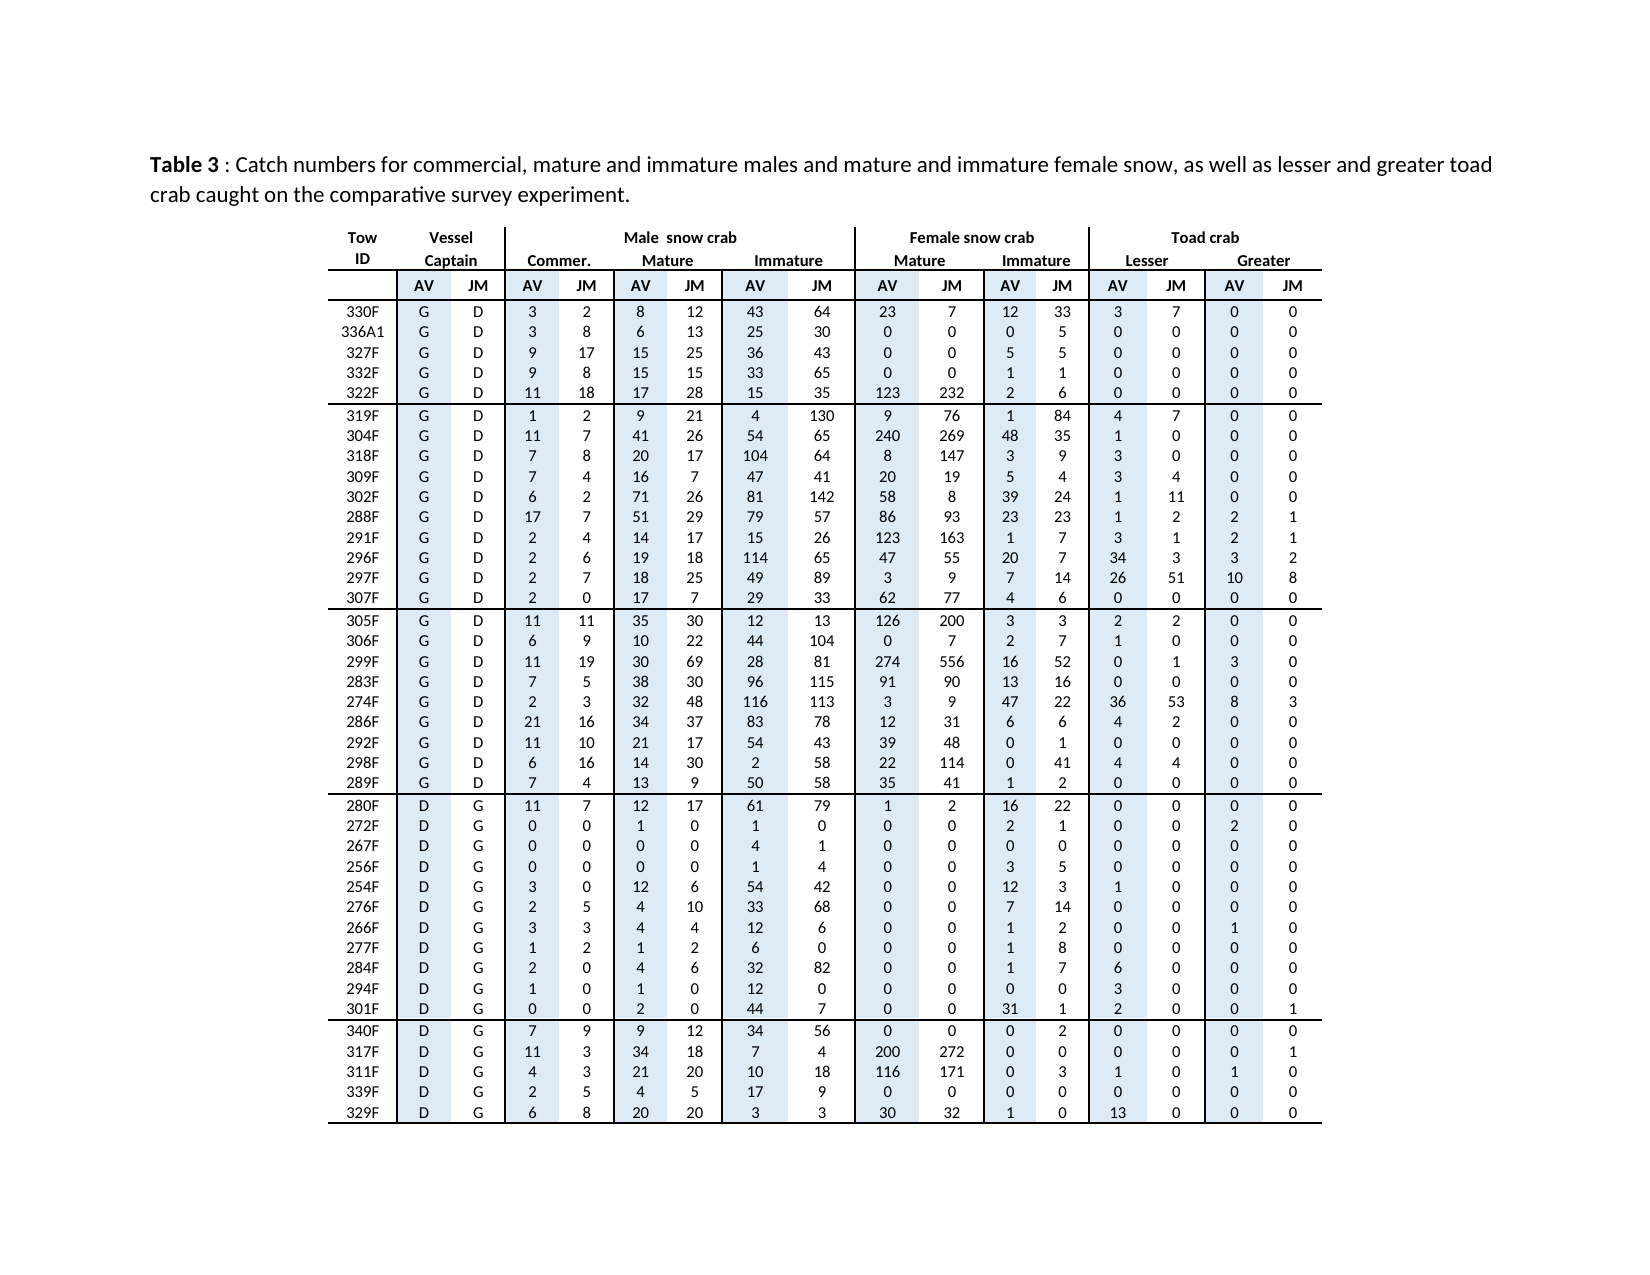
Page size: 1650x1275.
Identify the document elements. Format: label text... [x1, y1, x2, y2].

table_cell 18 [559, 383, 613, 403]
table_cell Immature [984, 248, 1088, 269]
table_cell 5 [985, 342, 1036, 362]
table_cell 47 [985, 691, 1036, 712]
table_cell D [398, 917, 451, 937]
table_cell 79 [723, 507, 788, 527]
table_cell 0 [1090, 836, 1147, 856]
table_cell 3 [1090, 466, 1147, 486]
table_cell 330F [328, 301, 396, 322]
table_cell 7 [1147, 301, 1204, 322]
table_cell 12 [723, 978, 788, 998]
table_cell 14 [1036, 567, 1088, 588]
table_cell 42 [789, 876, 854, 897]
table_cell 25 [668, 342, 721, 362]
table_cell 0 [1206, 362, 1263, 383]
table_cell 0 [1090, 856, 1147, 876]
table_cell 232 [920, 383, 983, 403]
table_cell 7 [1036, 958, 1088, 978]
table_cell 1 [1147, 651, 1204, 671]
table_cell 58 [856, 486, 919, 507]
table_cell D [451, 691, 504, 712]
table_cell 1 [1090, 631, 1147, 651]
table_cell 2 [1090, 610, 1147, 631]
table_cell 3 [1090, 978, 1147, 998]
table_cell G [451, 836, 504, 856]
table_cell 200 [856, 1041, 919, 1061]
table_cell 280F [328, 795, 396, 815]
table_cell 0 [559, 998, 613, 1018]
table_cell 2 [723, 752, 788, 773]
table_cell 2 [1036, 1021, 1088, 1041]
table_cell 0 [1090, 917, 1147, 937]
table_cell AV [615, 271, 667, 299]
table_cell 1 [1090, 876, 1147, 897]
table_cell 39 [856, 732, 919, 752]
table_cell 6 [1090, 958, 1147, 978]
table_cell G [398, 527, 451, 547]
table_cell 3 [856, 691, 919, 712]
table_cell G [451, 897, 504, 917]
table_cell 6 [789, 917, 854, 937]
table_cell 3 [1147, 547, 1204, 567]
table_cell 36 [1090, 691, 1147, 712]
table_cell 18 [615, 567, 667, 588]
table_cell 26 [668, 486, 721, 507]
table_cell 276F [328, 897, 396, 917]
table_cell D [451, 610, 504, 631]
table_cell 256F [328, 856, 396, 876]
table_cell 17 [668, 732, 721, 752]
table_cell 19 [920, 466, 983, 486]
table_cell 5 [559, 897, 613, 917]
table_cell 6 [723, 937, 788, 958]
table_cell 3 [506, 301, 559, 322]
table_cell 0 [559, 588, 613, 608]
table_cell 1 [856, 795, 919, 815]
table_cell 12 [985, 301, 1036, 322]
table_cell 0 [1264, 362, 1322, 383]
table_cell JM [668, 271, 721, 299]
table_cell 58 [789, 752, 854, 773]
table_cell 0 [559, 958, 613, 978]
table_cell 24 [1036, 486, 1088, 507]
table_cell 53 [1147, 691, 1204, 712]
table_cell 0 [1206, 795, 1263, 815]
table_cell 37 [668, 712, 721, 732]
table_cell 0 [1090, 815, 1147, 836]
table_cell 104 [723, 446, 788, 466]
table_cell 44 [723, 631, 788, 651]
table_cell AV [398, 271, 451, 299]
table_cell G [451, 876, 504, 897]
table_cell 0 [1264, 486, 1322, 507]
table_cell 0 [1090, 588, 1147, 608]
table_cell 2 [1206, 527, 1263, 547]
table_cell 0 [1206, 301, 1263, 322]
table_cell 21 [615, 732, 667, 752]
table_cell 26 [668, 425, 721, 446]
table_cell 340F [328, 1021, 396, 1041]
table_cell D [398, 937, 451, 958]
table_cell 2 [1147, 610, 1204, 631]
table_cell Mature [614, 248, 722, 269]
table_cell 1 [1036, 998, 1088, 1018]
table_cell 0 [920, 362, 983, 383]
table_cell 0 [856, 998, 919, 1018]
table_cell 163 [920, 527, 983, 547]
table_cell 4 [1036, 466, 1088, 486]
table_cell 0 [1090, 795, 1147, 815]
table_cell JM [789, 271, 854, 299]
table_header Vessel [397, 227, 504, 248]
table_cell 0 [1206, 773, 1263, 793]
table_cell 7 [723, 1041, 788, 1061]
table_cell 1 [1147, 527, 1204, 547]
table_cell 7 [559, 425, 613, 446]
table_cell 0 [1090, 342, 1147, 362]
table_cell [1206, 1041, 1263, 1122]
table_cell 30 [615, 651, 667, 671]
table_cell 6 [1036, 383, 1088, 403]
table_cell 0 [1147, 795, 1204, 815]
table_cell 126 [856, 610, 919, 631]
table_cell 12 [723, 610, 788, 631]
table_cell 2 [1090, 998, 1147, 1018]
table_cell 2 [920, 795, 983, 815]
table_cell 65 [789, 362, 854, 383]
table_cell 0 [1147, 322, 1204, 342]
table_cell 0 [1264, 610, 1322, 631]
table_cell 14 [1036, 897, 1088, 917]
table_cell 49 [723, 567, 788, 588]
table_cell 0 [1147, 815, 1204, 836]
table_cell 4 [559, 466, 613, 486]
table_cell 4 [1090, 752, 1147, 773]
table_cell 0 [789, 937, 854, 958]
table_cell 200 [920, 610, 983, 631]
table_cell 12 [856, 712, 919, 732]
table_cell 0 [1147, 998, 1204, 1018]
table_cell 306F [328, 631, 396, 651]
table_cell 3 [1090, 301, 1147, 322]
table_cell 0 [1147, 631, 1204, 651]
table_cell JM [1147, 271, 1204, 299]
table_cell 1 [985, 937, 1036, 958]
table_cell 91 [856, 671, 919, 691]
table_cell 17 [668, 795, 721, 815]
table_cell 0 [559, 978, 613, 998]
table_header Toad crab [1090, 227, 1322, 248]
table_cell 34 [1090, 547, 1147, 567]
table_cell G [451, 917, 504, 937]
table_cell 13 [668, 322, 721, 342]
table_cell 9 [856, 405, 919, 425]
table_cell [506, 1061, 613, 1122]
table_cell 0 [1147, 897, 1204, 917]
table_cell 0 [1264, 446, 1322, 466]
table_cell 0 [668, 815, 721, 836]
table_cell AV [506, 271, 559, 299]
table_cell 38 [615, 671, 667, 691]
table_cell 0 [1264, 631, 1322, 651]
table_cell 113 [789, 691, 854, 712]
table_cell 284F [328, 958, 396, 978]
table_cell 17 [506, 507, 559, 527]
table_cell 0 [1206, 405, 1263, 425]
table_cell 22 [856, 752, 919, 773]
table_cell 4 [559, 527, 613, 547]
table_cell 8 [559, 446, 613, 466]
table_cell 2 [1147, 507, 1204, 527]
table_cell 299F [328, 651, 396, 671]
table_cell D [451, 527, 504, 547]
table_cell D [451, 322, 504, 342]
table_cell 0 [1147, 958, 1204, 978]
table_cell D [451, 446, 504, 466]
table_cell 3 [1206, 547, 1263, 567]
table_cell 33 [789, 588, 854, 608]
table_cell 0 [615, 856, 667, 876]
table_cell 16 [985, 795, 1036, 815]
table_cell 7 [1036, 631, 1088, 651]
table_cell 0 [1147, 588, 1204, 608]
table_cell 0 [1264, 836, 1322, 856]
table_cell 0 [1264, 301, 1322, 322]
table_cell 5 [1036, 856, 1088, 876]
table_cell 3 [1264, 691, 1322, 712]
table_cell 0 [856, 937, 919, 958]
table_cell 289F [328, 773, 396, 793]
table_cell 0 [789, 978, 854, 998]
table_cell 0 [1264, 752, 1322, 773]
table_cell G [398, 547, 451, 567]
table_cell 0 [506, 836, 559, 856]
table_cell 55 [920, 547, 983, 567]
table_cell 0 [1147, 425, 1204, 446]
table_cell 0 [1264, 876, 1322, 897]
table_cell G [398, 732, 451, 752]
table_cell 11 [506, 795, 559, 815]
table_cell 15 [723, 383, 788, 403]
table_cell 0 [856, 978, 919, 998]
table_cell 2 [1147, 712, 1204, 732]
table_cell 0 [1264, 671, 1322, 691]
table_cell 16 [559, 752, 613, 773]
table_cell 11 [506, 425, 559, 446]
table_cell 0 [856, 322, 919, 342]
table_header Female snow crab [856, 227, 1088, 248]
table_cell 25 [668, 567, 721, 588]
table_cell 11 [506, 732, 559, 752]
table_cell 0 [985, 1021, 1036, 1041]
table_cell D [451, 466, 504, 486]
table_cell 0 [856, 342, 919, 362]
table_cell 9 [668, 773, 721, 793]
table_cell G [398, 322, 451, 342]
table_cell 7 [920, 301, 983, 322]
table_cell 0 [1147, 978, 1204, 998]
table_cell G [398, 383, 451, 403]
table_cell 0 [1206, 383, 1263, 403]
table_cell 298F [328, 752, 396, 773]
table_cell 3 [1090, 446, 1147, 466]
table_cell 318F [328, 446, 396, 466]
table_cell G [398, 486, 451, 507]
table_cell 0 [1264, 588, 1322, 608]
table_cell G [398, 507, 451, 527]
table_cell 9 [559, 1021, 613, 1041]
table_cell 0 [1264, 795, 1322, 815]
table_cell Commer. [506, 248, 613, 269]
table_cell 65 [789, 425, 854, 446]
table_cell 1 [1264, 527, 1322, 547]
table_cell 123 [856, 527, 919, 547]
table_cell 54 [723, 876, 788, 897]
table_cell 71 [615, 486, 667, 507]
table_cell 0 [856, 917, 919, 937]
table_cell 6 [1036, 712, 1088, 732]
table_cell 0 [1090, 322, 1147, 342]
table_cell 0 [1147, 836, 1204, 856]
table_cell G [398, 446, 451, 466]
table_cell 3 [559, 1041, 613, 1061]
table_cell 6 [506, 631, 559, 651]
table_cell 8 [1206, 691, 1263, 712]
table_cell 5 [1036, 322, 1088, 342]
table_cell 79 [789, 795, 854, 815]
table_cell D [398, 897, 451, 917]
table_cell JM [920, 271, 983, 299]
table_cell 6 [559, 547, 613, 567]
table_cell G [451, 1021, 504, 1041]
table_cell 6 [668, 876, 721, 897]
table_cell 51 [615, 507, 667, 527]
table_cell 116 [723, 691, 788, 712]
table_cell G [398, 588, 451, 608]
table_cell 2 [506, 958, 559, 978]
table_cell 11 [1147, 486, 1204, 507]
table_cell 17 [615, 588, 667, 608]
table_cell 6 [985, 712, 1036, 732]
table_cell 33 [723, 362, 788, 383]
table_cell 47 [856, 547, 919, 567]
table_cell 1 [1264, 507, 1322, 527]
table_cell 3 [1036, 610, 1088, 631]
table_cell 0 [1264, 466, 1322, 486]
table_cell 34 [723, 1021, 788, 1041]
table_cell 51 [1147, 567, 1204, 588]
table_cell 0 [1147, 671, 1204, 691]
table_cell 0 [1264, 815, 1322, 836]
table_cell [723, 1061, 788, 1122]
table_cell 23 [985, 507, 1036, 527]
table_cell 0 [506, 998, 559, 1018]
table_cell 8 [1036, 937, 1088, 958]
table_cell Immature [722, 248, 854, 269]
table_cell 52 [1036, 651, 1088, 671]
table_cell 7 [506, 1021, 559, 1041]
table_cell 7 [559, 795, 613, 815]
table_cell D [398, 856, 451, 876]
table_cell 0 [1206, 425, 1263, 446]
table_cell 556 [920, 651, 983, 671]
table_cell 0 [1264, 405, 1322, 425]
table_cell G [398, 651, 451, 671]
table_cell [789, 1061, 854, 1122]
table_cell 0 [856, 815, 919, 836]
table_cell 30 [668, 610, 721, 631]
table_cell D [451, 342, 504, 362]
table_cell 7 [559, 507, 613, 527]
table_cell 76 [920, 405, 983, 425]
table_cell 65 [789, 547, 854, 567]
table_cell 292F [328, 732, 396, 752]
table_cell 16 [985, 651, 1036, 671]
table_cell D [451, 507, 504, 527]
table_cell 8 [559, 362, 613, 383]
table_cell 0 [1090, 383, 1147, 403]
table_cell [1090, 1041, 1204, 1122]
table_cell 288F [328, 507, 396, 527]
table_cell 2 [1264, 547, 1322, 567]
table_cell 1 [506, 978, 559, 998]
table_cell G [451, 795, 504, 815]
table_cell 0 [1147, 446, 1204, 466]
table_cell 266F [328, 917, 396, 937]
table_cell 10 [668, 897, 721, 917]
table_cell 19 [615, 547, 667, 567]
table_cell 327F [328, 342, 396, 362]
table_cell D [398, 836, 451, 856]
table_cell 0 [668, 856, 721, 876]
table_cell 6 [668, 958, 721, 978]
table_cell 0 [1206, 1021, 1263, 1041]
table_cell 21 [668, 405, 721, 425]
table_cell 12 [615, 876, 667, 897]
table_cell 1 [1206, 917, 1263, 937]
table_cell 56 [789, 1021, 854, 1041]
table_cell 0 [1206, 322, 1263, 342]
table_cell G [398, 691, 451, 712]
table_cell 332F [328, 362, 396, 383]
table_cell 0 [1206, 342, 1263, 362]
table_cell 1 [506, 405, 559, 425]
table_cell 8 [1264, 567, 1322, 588]
table_cell AV [1090, 271, 1147, 299]
table_cell D [451, 732, 504, 752]
table_cell 0 [920, 897, 983, 917]
table_cell 6 [506, 752, 559, 773]
table_cell 0 [668, 978, 721, 998]
table_cell 0 [1206, 937, 1263, 958]
table_cell Mature [856, 248, 984, 269]
table_cell 23 [856, 301, 919, 322]
table_cell [328, 271, 396, 299]
table_cell 4 [615, 917, 667, 937]
table_cell 0 [1090, 897, 1147, 917]
table_cell 5 [985, 466, 1036, 486]
table_cell 1 [1264, 998, 1322, 1018]
table_cell G [398, 567, 451, 588]
table_cell D [451, 383, 504, 403]
table_cell 1 [985, 362, 1036, 383]
table_cell 12 [615, 795, 667, 815]
table_cell 317F [328, 1041, 396, 1061]
table_cell 57 [789, 507, 854, 527]
table_cell 297F [328, 567, 396, 588]
table_cell 6 [506, 486, 559, 507]
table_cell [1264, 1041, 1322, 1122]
table_cell 115 [789, 671, 854, 691]
table_cell 23 [1036, 507, 1088, 527]
table_cell 30 [668, 752, 721, 773]
table_cell 19 [559, 651, 613, 671]
table_cell 0 [559, 876, 613, 897]
table_cell 35 [856, 773, 919, 793]
table_cell 319F [328, 405, 396, 425]
table_cell G [398, 425, 451, 446]
table_cell 0 [1090, 671, 1147, 691]
table_cell 9 [1036, 446, 1088, 466]
table_cell 0 [1206, 998, 1263, 1018]
table_cell 28 [723, 651, 788, 671]
table_cell 7 [506, 446, 559, 466]
table_cell 2 [559, 301, 613, 322]
table_cell D [398, 876, 451, 897]
table_cell 41 [1036, 752, 1088, 773]
table_cell 62 [856, 588, 919, 608]
table_cell 33 [723, 897, 788, 917]
table_cell 5 [559, 671, 613, 691]
table_cell 0 [856, 897, 919, 917]
table_cell 50 [723, 773, 788, 793]
table_cell 0 [1090, 937, 1147, 958]
table_cell 32 [615, 691, 667, 712]
table_cell 0 [1264, 773, 1322, 793]
table_cell 3 [559, 917, 613, 937]
table_cell 83 [723, 712, 788, 732]
table_cell 304F [328, 425, 396, 446]
table_cell 48 [985, 425, 1036, 446]
table_cell 240 [856, 425, 919, 446]
table_cell 48 [920, 732, 983, 752]
table_cell 29 [723, 588, 788, 608]
table_cell D [451, 301, 504, 322]
table_cell 69 [668, 651, 721, 671]
table_cell D [398, 978, 451, 998]
table_cell 13 [615, 773, 667, 793]
table_cell 283F [328, 671, 396, 691]
table_cell 0 [1090, 1021, 1147, 1041]
table_cell Captain [397, 248, 504, 269]
table_cell 4 [668, 917, 721, 937]
table_cell 41 [920, 773, 983, 793]
table_cell 9 [920, 691, 983, 712]
table_cell 22 [1036, 691, 1088, 712]
table_cell 269 [920, 425, 983, 446]
table_cell D [451, 425, 504, 446]
table_cell G [398, 671, 451, 691]
table_cell AV [856, 271, 919, 299]
table_cell 43 [789, 732, 854, 752]
table_cell 4 [615, 897, 667, 917]
table_cell 43 [789, 342, 854, 362]
table_cell 34 [615, 712, 667, 732]
table_cell 294F [328, 978, 396, 998]
table_cell 0 [559, 815, 613, 836]
table_cell 0 [1147, 342, 1204, 362]
table_cell 35 [789, 383, 854, 403]
table_cell D [398, 958, 451, 978]
table_cell G [398, 405, 451, 425]
table_cell 0 [1206, 671, 1263, 691]
table_cell 90 [920, 671, 983, 691]
table_cell 22 [668, 631, 721, 651]
table_cell 5 [1036, 342, 1088, 362]
table_cell 61 [723, 795, 788, 815]
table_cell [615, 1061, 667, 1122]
table_cell D [451, 671, 504, 691]
table_cell 2 [1206, 815, 1263, 836]
table_cell 7 [506, 466, 559, 486]
table_cell 0 [920, 815, 983, 836]
table_cell 2 [506, 567, 559, 588]
table_cell 11 [559, 610, 613, 631]
table_cell 274 [856, 651, 919, 671]
table_cell 0 [1264, 856, 1322, 876]
table_cell 89 [789, 567, 854, 588]
table_cell 0 [1090, 773, 1147, 793]
table_cell 35 [1036, 425, 1088, 446]
text Table 3 : Catch numbers for commercial, mature and immature males and mature and immature female snow, as well as lesser and greater toad crab caught on the comparative survey experiment. [150, 150, 1500, 208]
table_cell 3 [506, 322, 559, 342]
table_cell 15 [615, 342, 667, 362]
table_cell G [451, 937, 504, 958]
table_cell 0 [1147, 383, 1204, 403]
table_cell 1 [1036, 815, 1088, 836]
table_cell 9 [920, 567, 983, 588]
table_cell D [451, 752, 504, 773]
table_cell G [398, 362, 451, 383]
table_cell G [451, 1041, 504, 1061]
table_cell 277F [328, 937, 396, 958]
table_cell 0 [1264, 732, 1322, 752]
table_cell 0 [856, 362, 919, 383]
table_cell 0 [1147, 917, 1204, 937]
table_cell 6 [1036, 588, 1088, 608]
table_cell 9 [506, 342, 559, 362]
table_cell 39 [985, 486, 1036, 507]
table_cell 31 [920, 712, 983, 732]
table_cell 11 [506, 610, 559, 631]
table_cell 1 [1090, 486, 1147, 507]
table_cell 0 [920, 342, 983, 362]
table_cell 30 [668, 671, 721, 691]
table_cell 44 [723, 998, 788, 1018]
table_cell 3 [506, 876, 559, 897]
table_cell 0 [1206, 446, 1263, 466]
table_cell 0 [985, 752, 1036, 773]
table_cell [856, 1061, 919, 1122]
table_cell 2 [1036, 917, 1088, 937]
table_cell 14 [615, 752, 667, 773]
table_cell 64 [789, 301, 854, 322]
table_cell 28 [668, 383, 721, 403]
table_cell 81 [789, 651, 854, 671]
table_cell 0 [1206, 466, 1263, 486]
table_cell 301F [328, 998, 396, 1018]
table_cell 11 [506, 383, 559, 403]
table_cell G [398, 301, 451, 322]
table_cell D [451, 547, 504, 567]
table_cell 0 [920, 876, 983, 897]
table_cell 10 [615, 631, 667, 651]
table_cell 30 [789, 322, 854, 342]
table_cell AV [1206, 271, 1263, 299]
table_cell 2 [559, 405, 613, 425]
table_cell 307F [328, 588, 396, 608]
table_cell 41 [789, 466, 854, 486]
table_cell 4 [1147, 752, 1204, 773]
table_cell 18 [668, 547, 721, 567]
table_cell G [398, 631, 451, 651]
table_cell 0 [1264, 897, 1322, 917]
table_cell 272F [328, 815, 396, 836]
table_cell 7 [506, 773, 559, 793]
table_cell 7 [668, 466, 721, 486]
table_cell 13 [985, 671, 1036, 691]
table_cell 9 [615, 1021, 667, 1041]
table_cell 17 [559, 342, 613, 362]
table_cell D [451, 405, 504, 425]
table_cell 0 [985, 732, 1036, 752]
table_cell 0 [1206, 897, 1263, 917]
table_header Tow ID [328, 227, 397, 269]
table_cell 272 [920, 1041, 983, 1061]
table_cell 274F [328, 691, 396, 712]
table_cell 104 [789, 631, 854, 651]
table_cell 0 [920, 322, 983, 342]
table_cell 3 [506, 917, 559, 937]
table_cell 0 [1206, 978, 1263, 998]
table_cell 0 [1206, 958, 1263, 978]
table_cell 7 [506, 671, 559, 691]
table_cell 2 [668, 937, 721, 958]
table_cell 31 [985, 998, 1036, 1018]
table_cell 4 [789, 1041, 854, 1061]
table_cell 8 [615, 301, 667, 322]
table_cell 0 [506, 856, 559, 876]
table_cell 114 [723, 547, 788, 567]
table_cell 29 [668, 507, 721, 527]
table_cell 0 [559, 836, 613, 856]
table_cell G [398, 752, 451, 773]
table_cell 16 [1036, 671, 1088, 691]
table_cell 0 [920, 937, 983, 958]
table_cell 77 [920, 588, 983, 608]
table_cell 22 [1036, 795, 1088, 815]
table_cell G [451, 856, 504, 876]
table_cell G [451, 958, 504, 978]
table_cell Greater [1205, 248, 1322, 269]
table_cell 0 [856, 876, 919, 897]
table_cell 322F [328, 383, 396, 403]
table_cell D [398, 1041, 451, 1061]
table_cell 7 [1036, 547, 1088, 567]
table_cell 20 [985, 547, 1036, 567]
table_cell 0 [1090, 1041, 1147, 1061]
table_cell 2 [985, 383, 1036, 403]
table_cell 54 [723, 732, 788, 752]
table_cell 64 [789, 446, 854, 466]
table_cell 0 [1264, 958, 1322, 978]
table_cell 12 [723, 917, 788, 937]
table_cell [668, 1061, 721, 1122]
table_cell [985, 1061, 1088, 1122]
table_cell 1 [985, 405, 1036, 425]
table_cell 0 [1206, 732, 1263, 752]
table_cell 0 [920, 917, 983, 937]
table_cell 26 [789, 527, 854, 547]
table_cell 20 [856, 466, 919, 486]
table_cell 12 [668, 301, 721, 322]
table_cell 0 [1147, 362, 1204, 383]
table_cell 0 [789, 815, 854, 836]
table_cell 1 [985, 773, 1036, 793]
table_cell 0 [1264, 342, 1322, 362]
table_cell 0 [920, 1021, 983, 1041]
table_cell 0 [1090, 362, 1147, 383]
table_cell 32 [723, 958, 788, 978]
table_cell 1 [789, 836, 854, 856]
table_cell 0 [920, 998, 983, 1018]
table_cell 1 [723, 815, 788, 836]
table_cell 3 [1036, 876, 1088, 897]
table_cell G [451, 815, 504, 836]
table_cell 13 [789, 610, 854, 631]
table_cell 26 [1090, 567, 1147, 588]
table_cell 1 [985, 917, 1036, 937]
table_cell 11 [506, 1041, 559, 1061]
table_cell 2 [1036, 773, 1088, 793]
table_cell 0 [1264, 425, 1322, 446]
table_cell 17 [668, 446, 721, 466]
table_cell 1 [1090, 507, 1147, 527]
table_cell 302F [328, 486, 396, 507]
table_cell 1 [985, 527, 1036, 547]
table_cell 21 [506, 712, 559, 732]
table_cell JM [1264, 271, 1322, 299]
table_cell D [451, 773, 504, 793]
table_cell 6 [615, 322, 667, 342]
table_cell 0 [985, 322, 1036, 342]
table_cell 2 [985, 631, 1036, 651]
table_cell 1 [506, 937, 559, 958]
table_cell 0 [856, 958, 919, 978]
table_cell 0 [1206, 752, 1263, 773]
table_cell 8 [559, 322, 613, 342]
table_cell 0 [1036, 836, 1088, 856]
table_cell 0 [1147, 732, 1204, 752]
table_cell 7 [985, 567, 1036, 588]
table_cell 48 [668, 691, 721, 712]
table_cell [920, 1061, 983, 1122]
table_cell 0 [1206, 610, 1263, 631]
table_cell 0 [985, 978, 1036, 998]
table_cell 3 [559, 691, 613, 712]
table_cell D [398, 795, 451, 815]
table_cell D [398, 1021, 451, 1041]
table_cell 0 [1264, 917, 1322, 937]
table_cell 2 [559, 486, 613, 507]
table_cell 16 [559, 712, 613, 732]
table_cell 0 [1264, 712, 1322, 732]
table_cell 86 [856, 507, 919, 527]
table_cell 0 [1147, 937, 1204, 958]
table_cell D [451, 362, 504, 383]
table_cell 4 [789, 856, 854, 876]
table_cell 93 [920, 507, 983, 527]
table_cell D [398, 815, 451, 836]
table_cell 0 [668, 998, 721, 1018]
table_cell D [451, 651, 504, 671]
table_cell 9 [615, 405, 667, 425]
table_cell 2 [506, 897, 559, 917]
table_cell 7 [789, 998, 854, 1018]
table_cell Lesser [1090, 248, 1205, 269]
table_cell 12 [985, 876, 1036, 897]
table_cell 0 [920, 856, 983, 876]
table_cell 286F [328, 712, 396, 732]
table_cell AV [723, 271, 788, 299]
table_cell G [398, 342, 451, 362]
table_cell 267F [328, 836, 396, 856]
table_cell G [451, 978, 504, 998]
table_cell 3 [1206, 651, 1263, 671]
table_cell 3 [985, 610, 1036, 631]
table_cell 7 [1036, 527, 1088, 547]
table_cell D [451, 567, 504, 588]
table_cell G [451, 998, 504, 1018]
table_cell 4 [723, 405, 788, 425]
table_cell 0 [1090, 732, 1147, 752]
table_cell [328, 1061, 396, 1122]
table_cell 81 [723, 486, 788, 507]
table_cell 336A1 [328, 322, 396, 342]
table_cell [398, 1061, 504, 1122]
table_cell 0 [1036, 1041, 1088, 1061]
table_cell 0 [985, 1041, 1036, 1061]
table_cell AV [985, 271, 1036, 299]
table_cell 142 [789, 486, 854, 507]
table_cell 0 [1264, 651, 1322, 671]
table_cell 25 [723, 322, 788, 342]
table_cell G [398, 712, 451, 732]
table_cell 0 [1206, 631, 1263, 651]
table_cell 7 [559, 567, 613, 588]
table_cell 18 [668, 1041, 721, 1061]
table_cell 2 [506, 527, 559, 547]
table_cell 4 [1147, 466, 1204, 486]
table_cell 9 [559, 631, 613, 651]
table_cell 12 [668, 1021, 721, 1041]
table_cell 254F [328, 876, 396, 897]
table_cell 3 [856, 567, 919, 588]
table_cell 0 [1206, 486, 1263, 507]
table_cell 82 [789, 958, 854, 978]
table_cell 96 [723, 671, 788, 691]
table_cell G [398, 466, 451, 486]
table_cell 0 [1147, 876, 1204, 897]
table_cell 33 [1036, 301, 1088, 322]
table_cell 35 [615, 610, 667, 631]
table_cell 7 [985, 897, 1036, 917]
table_cell 8 [856, 446, 919, 466]
table_cell 0 [1147, 1021, 1204, 1041]
table_cell D [398, 998, 451, 1018]
table_cell 4 [1090, 712, 1147, 732]
table_cell 17 [615, 383, 667, 403]
table_cell 4 [559, 773, 613, 793]
table_cell 47 [723, 466, 788, 486]
table_cell G [398, 610, 451, 631]
table_cell 1 [1036, 362, 1088, 383]
table_cell 3 [1090, 527, 1147, 547]
table_cell 130 [789, 405, 854, 425]
table_cell 0 [1090, 651, 1147, 671]
table_cell 0 [1147, 856, 1204, 876]
table_cell D [451, 631, 504, 651]
table_cell 305F [328, 610, 396, 631]
table_cell 0 [920, 958, 983, 978]
table_cell 1 [615, 978, 667, 998]
table_cell 0 [856, 836, 919, 856]
table_cell 0 [1206, 836, 1263, 856]
table_cell 0 [668, 836, 721, 856]
table_cell 8 [920, 486, 983, 507]
table_cell 1 [723, 856, 788, 876]
table_cell 54 [723, 425, 788, 446]
table_cell 2 [1206, 507, 1263, 527]
table_cell 0 [856, 1021, 919, 1041]
table_cell 2 [506, 547, 559, 567]
table_cell 4 [723, 836, 788, 856]
table_cell 1 [615, 815, 667, 836]
table_cell 15 [668, 362, 721, 383]
table_cell 34 [615, 1041, 667, 1061]
table_cell 147 [920, 446, 983, 466]
table_cell 3 [985, 856, 1036, 876]
table_cell 41 [615, 425, 667, 446]
table_cell 0 [615, 836, 667, 856]
table_cell 0 [1264, 978, 1322, 998]
table_cell 1 [985, 958, 1036, 978]
table_cell 0 [1264, 937, 1322, 958]
table_cell 7 [920, 631, 983, 651]
table_cell 84 [1036, 405, 1088, 425]
table_cell 291F [328, 527, 396, 547]
table_cell 1 [1090, 425, 1147, 446]
table_cell 15 [723, 527, 788, 547]
table_cell 0 [920, 836, 983, 856]
table_cell 0 [1206, 712, 1263, 732]
table_cell 43 [723, 301, 788, 322]
table_cell 2 [985, 815, 1036, 836]
table_cell 114 [920, 752, 983, 773]
table_cell 68 [789, 897, 854, 917]
table_cell 16 [615, 466, 667, 486]
table_cell 1 [1036, 732, 1088, 752]
table_cell 0 [1206, 856, 1263, 876]
table_cell 4 [985, 588, 1036, 608]
table_cell 2 [506, 588, 559, 608]
table_cell 309F [328, 466, 396, 486]
table_cell 0 [856, 856, 919, 876]
table_cell 58 [789, 773, 854, 793]
table_header Male snow crab [506, 227, 854, 248]
table_cell 2 [559, 937, 613, 958]
table_cell 123 [856, 383, 919, 403]
table_cell 4 [1090, 405, 1147, 425]
table_cell 0 [506, 815, 559, 836]
table_cell 0 [1036, 978, 1088, 998]
table_cell 20 [615, 446, 667, 466]
table_cell D [451, 588, 504, 608]
table_cell 0 [985, 836, 1036, 856]
table_cell 2 [506, 691, 559, 712]
table_cell JM [451, 271, 504, 299]
table_cell 0 [1264, 383, 1322, 403]
table_cell 0 [856, 631, 919, 651]
table_cell 10 [1206, 567, 1263, 588]
table_cell 9 [506, 362, 559, 383]
table_cell 78 [789, 712, 854, 732]
table_cell 1 [615, 937, 667, 958]
table_cell 7 [668, 588, 721, 608]
table_cell 14 [615, 527, 667, 547]
table_cell D [451, 712, 504, 732]
table_cell G [398, 773, 451, 793]
table_cell 0 [1264, 322, 1322, 342]
table_cell 0 [1147, 773, 1204, 793]
table_cell 11 [506, 651, 559, 671]
table_cell D [451, 486, 504, 507]
table_cell 0 [1206, 876, 1263, 897]
table_cell JM [1036, 271, 1088, 299]
table_cell 10 [559, 732, 613, 752]
table_cell JM [559, 271, 613, 299]
table_cell 0 [559, 856, 613, 876]
table_cell 0 [1264, 1021, 1322, 1041]
table_cell 7 [1147, 405, 1204, 425]
table_cell 2 [615, 998, 667, 1018]
table_cell 36 [723, 342, 788, 362]
table_cell 17 [668, 527, 721, 547]
table_cell 3 [985, 446, 1036, 466]
table_cell 0 [1206, 588, 1263, 608]
table_cell 15 [615, 362, 667, 383]
table_cell 0 [920, 978, 983, 998]
table_cell 296F [328, 547, 396, 567]
table_cell 4 [615, 958, 667, 978]
